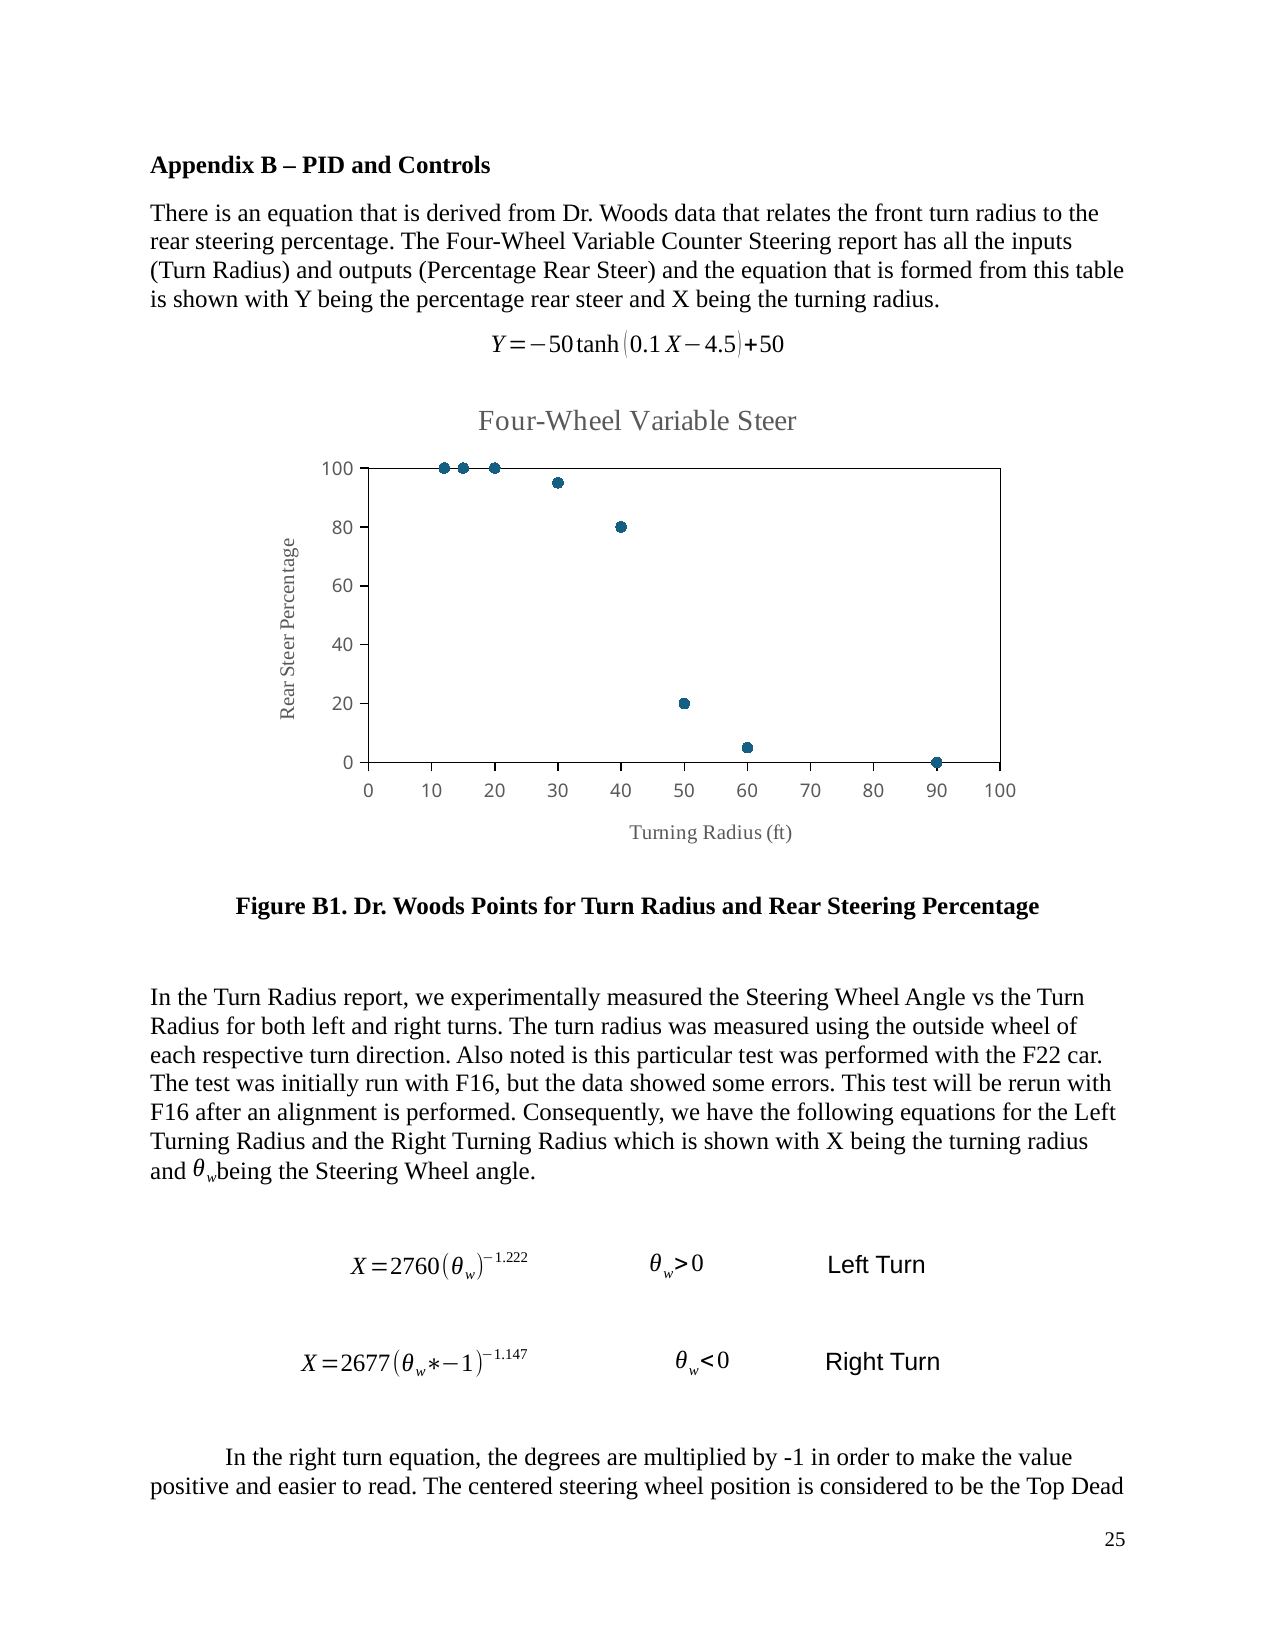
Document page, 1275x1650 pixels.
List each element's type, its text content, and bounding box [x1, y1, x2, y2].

text There is an equation that is derived from Dr. Woods data that relates the front turn radius to the rear steering percentage. The Four-Wheel Variable Counter Steering report has all the inputs (Turn Radius) and outputs (Percentage Rear Steer) and the equation that is formed from this table is shown with Y being the percentage rear steer and X being the turning radius. [150, 198, 1125, 313]
text In the Turn Radius report, we experimentally measured the Steering Wheel Angle vs the Turn Radius for both left and right turns. The turn radius was measured using the outside wheel of each respective turn direction. Also noted is this particular test was performed with the F22 car. The test was initially run with F16, but the data showed some errors. This test will be rerun with F16 after an alignment is performed. Consequently, we have the following equations for the Left Turning Radius and the Right Turning Radius which is shown with X being the turning radius and being the Steering Wheel angle. [150, 982, 1125, 1186]
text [150, 1442, 1125, 1500]
text Figure B1. Dr. Woods Points for Turn Radius and Rear Steering Percentage [150, 891, 1125, 920]
text Left Turn [150, 1248, 1125, 1283]
text Appendix B – PID and Controls [150, 150, 1125, 179]
text Right Turn [150, 1345, 1125, 1380]
